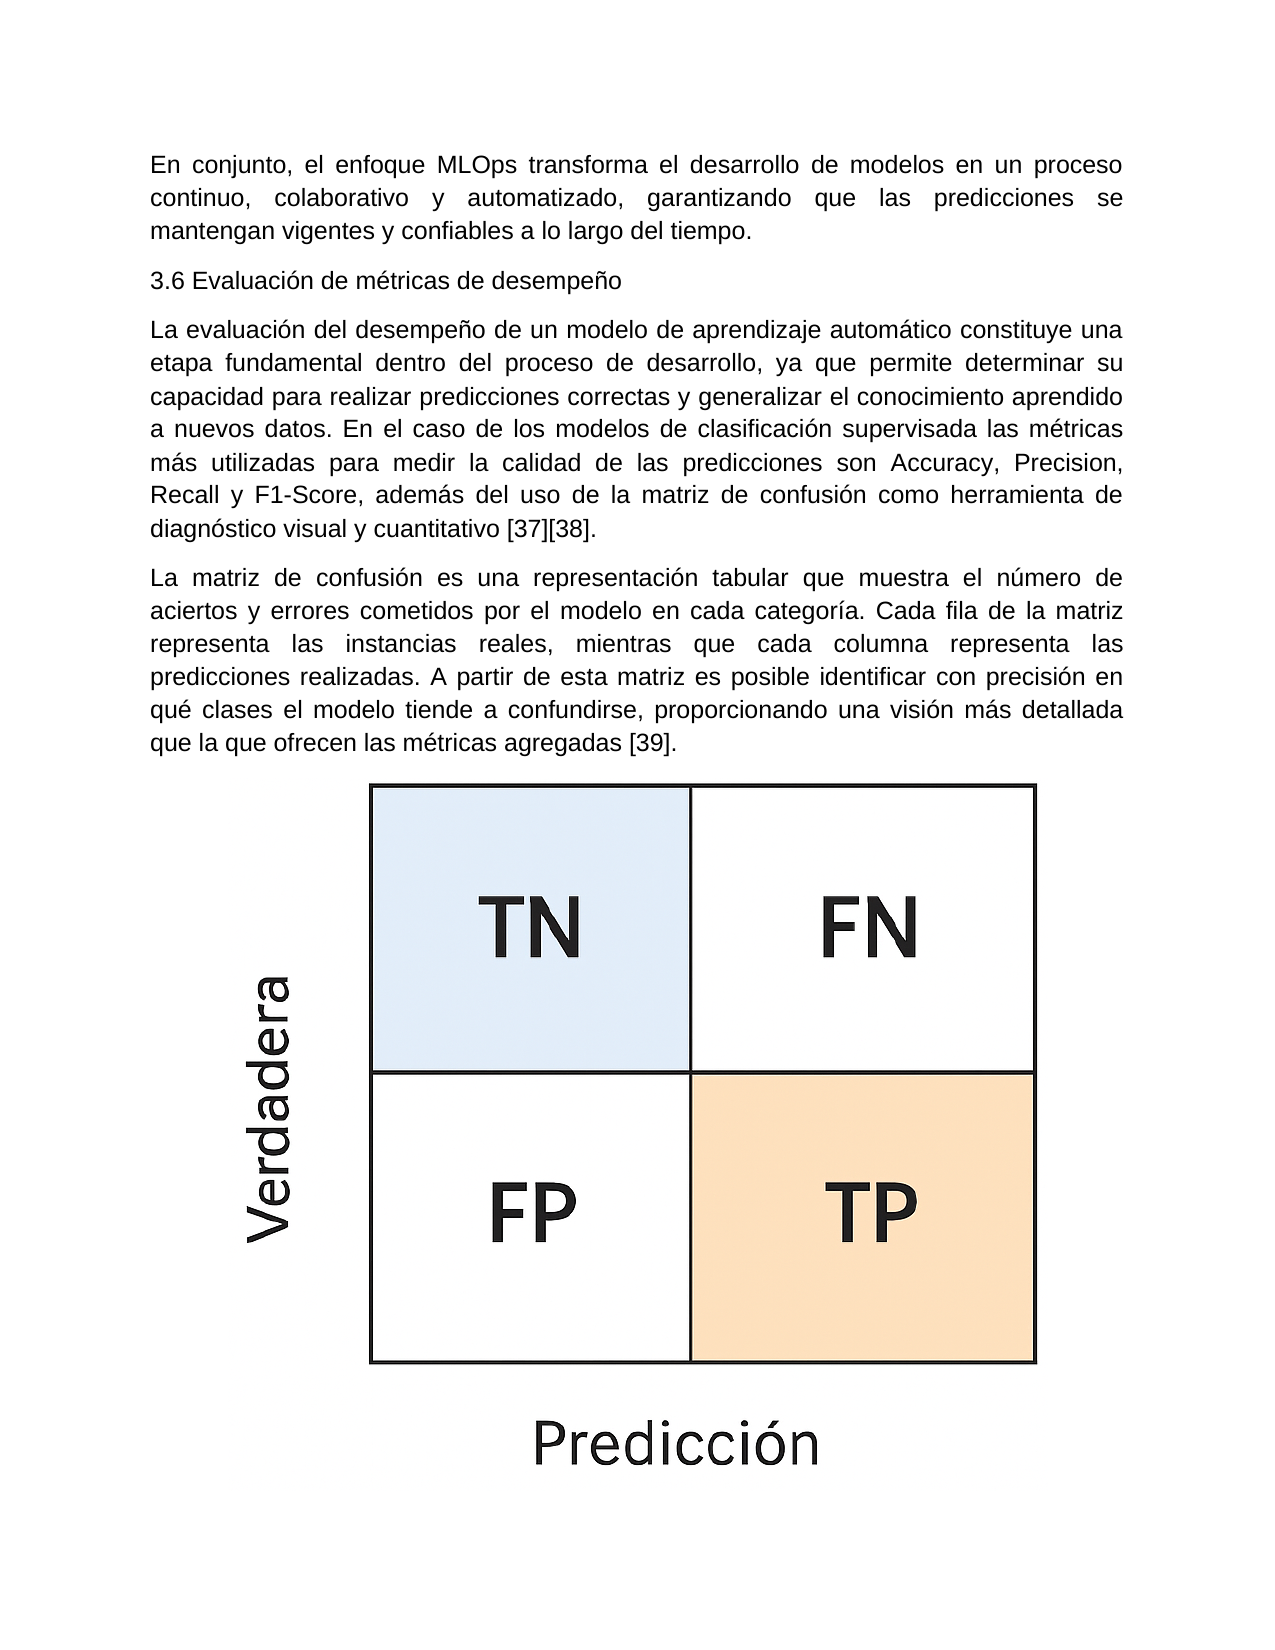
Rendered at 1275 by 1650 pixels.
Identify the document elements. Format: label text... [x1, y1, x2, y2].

text En conjunto, el enfoque MLOps transforma el desarrollo de modelos en un proceso continuo, colaborativo y automatizado, garantizando que las predicciones se mantengan vigentes y confiables a lo largo del tiempo. [150, 150, 1125, 245]
text La evaluación del desempeño de un modelo de aprendizaje automático constituye una etapa fundamental dentro del proceso de desarrollo, ya que permite determinar su capacidad para realizar predicciones correctas y generalizar el conocimiento aprendido a nuevos datos. En el caso de los modelos de clasificación supervisada las métricas más utilizadas para medir la calidad de las predicciones son Accuracy, Precision, Recall y F1-Score, además del uso de la matriz de confusión como herramienta de diagnóstico visual y cuantitativo [37][38]. [150, 315, 1125, 542]
picture [227, 778, 1048, 1491]
text 3.6 Evaluación de métricas de desempeño [150, 266, 1125, 294]
text La matriz de confusión es una representación tabular que muestra el número de aciertos y errores cometidos por el modelo en cada categoría. Cada fila de la matriz representa las instancias reales, mientras que cada columna representa las predicciones realizadas. A partir de esta matriz es posible identificar con precisión en qué clases el modelo tiende a confundirse, proporcionando una visión más detallada que la que ofrecen las métricas agregadas [39]. [150, 563, 1125, 757]
